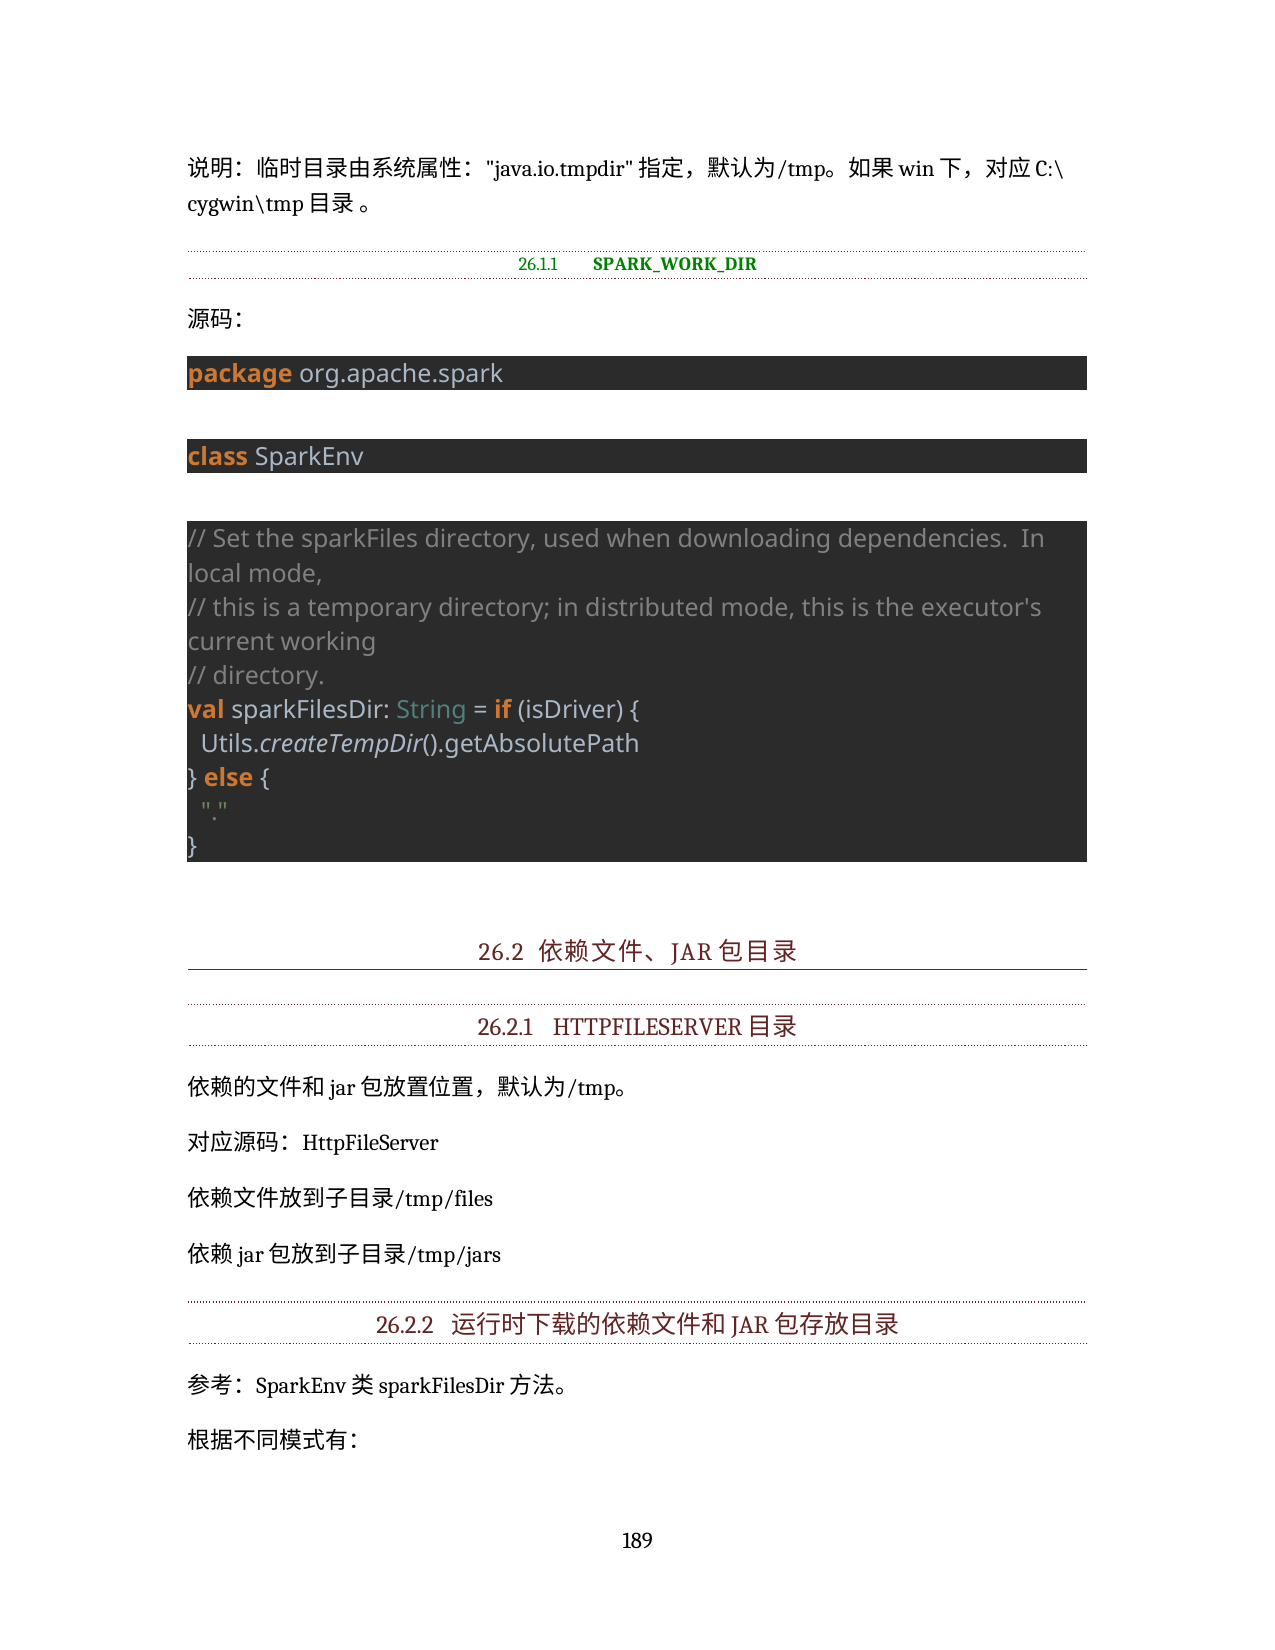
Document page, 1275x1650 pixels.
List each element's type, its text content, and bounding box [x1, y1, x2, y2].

text 依赖的文件和jar包放置位置，默认为/tmp。 [187, 1068, 1087, 1102]
subtitle SPARK_WORK_DIR [187, 251, 1087, 279]
text 参考：SparkEnv类sparkFilesDir方法。 [187, 1367, 1087, 1400]
text 根据不同模式有： [187, 1422, 1087, 1455]
text 依赖jar包放到子目录/tmp/jars [187, 1235, 1087, 1269]
text 对应源码：HttpFileServer [187, 1124, 1087, 1157]
text // Set the sparkFiles directory, used when downloading dependencies. In local mode, // this is a temporary directory; in distributed mode, this is the executor's current working // directory. val sparkFilesDir: String = if (isDriver) { Utils.createTempDir().getAbsolutePath } else { "." } [187, 521, 1087, 862]
text 源码： [187, 301, 1087, 334]
text package org.apache.spark [187, 356, 1087, 390]
text 说明：临时目录由系统属性："java.io.tmpdir" 指定，默认为/tmp。如果win下，对应C:\cygwin\tmp目录 。 [187, 150, 1087, 218]
subtitle 运行时下载的依赖文件和jar包存放目录 [187, 1301, 1087, 1344]
text 依赖文件放到子目录/tmp/files [187, 1180, 1087, 1213]
subtitle HttpFileServer目录 [187, 1003, 1087, 1046]
subtitle 依赖文件、jar包目录 [187, 931, 1087, 970]
text class SparkEnv [187, 439, 1087, 473]
